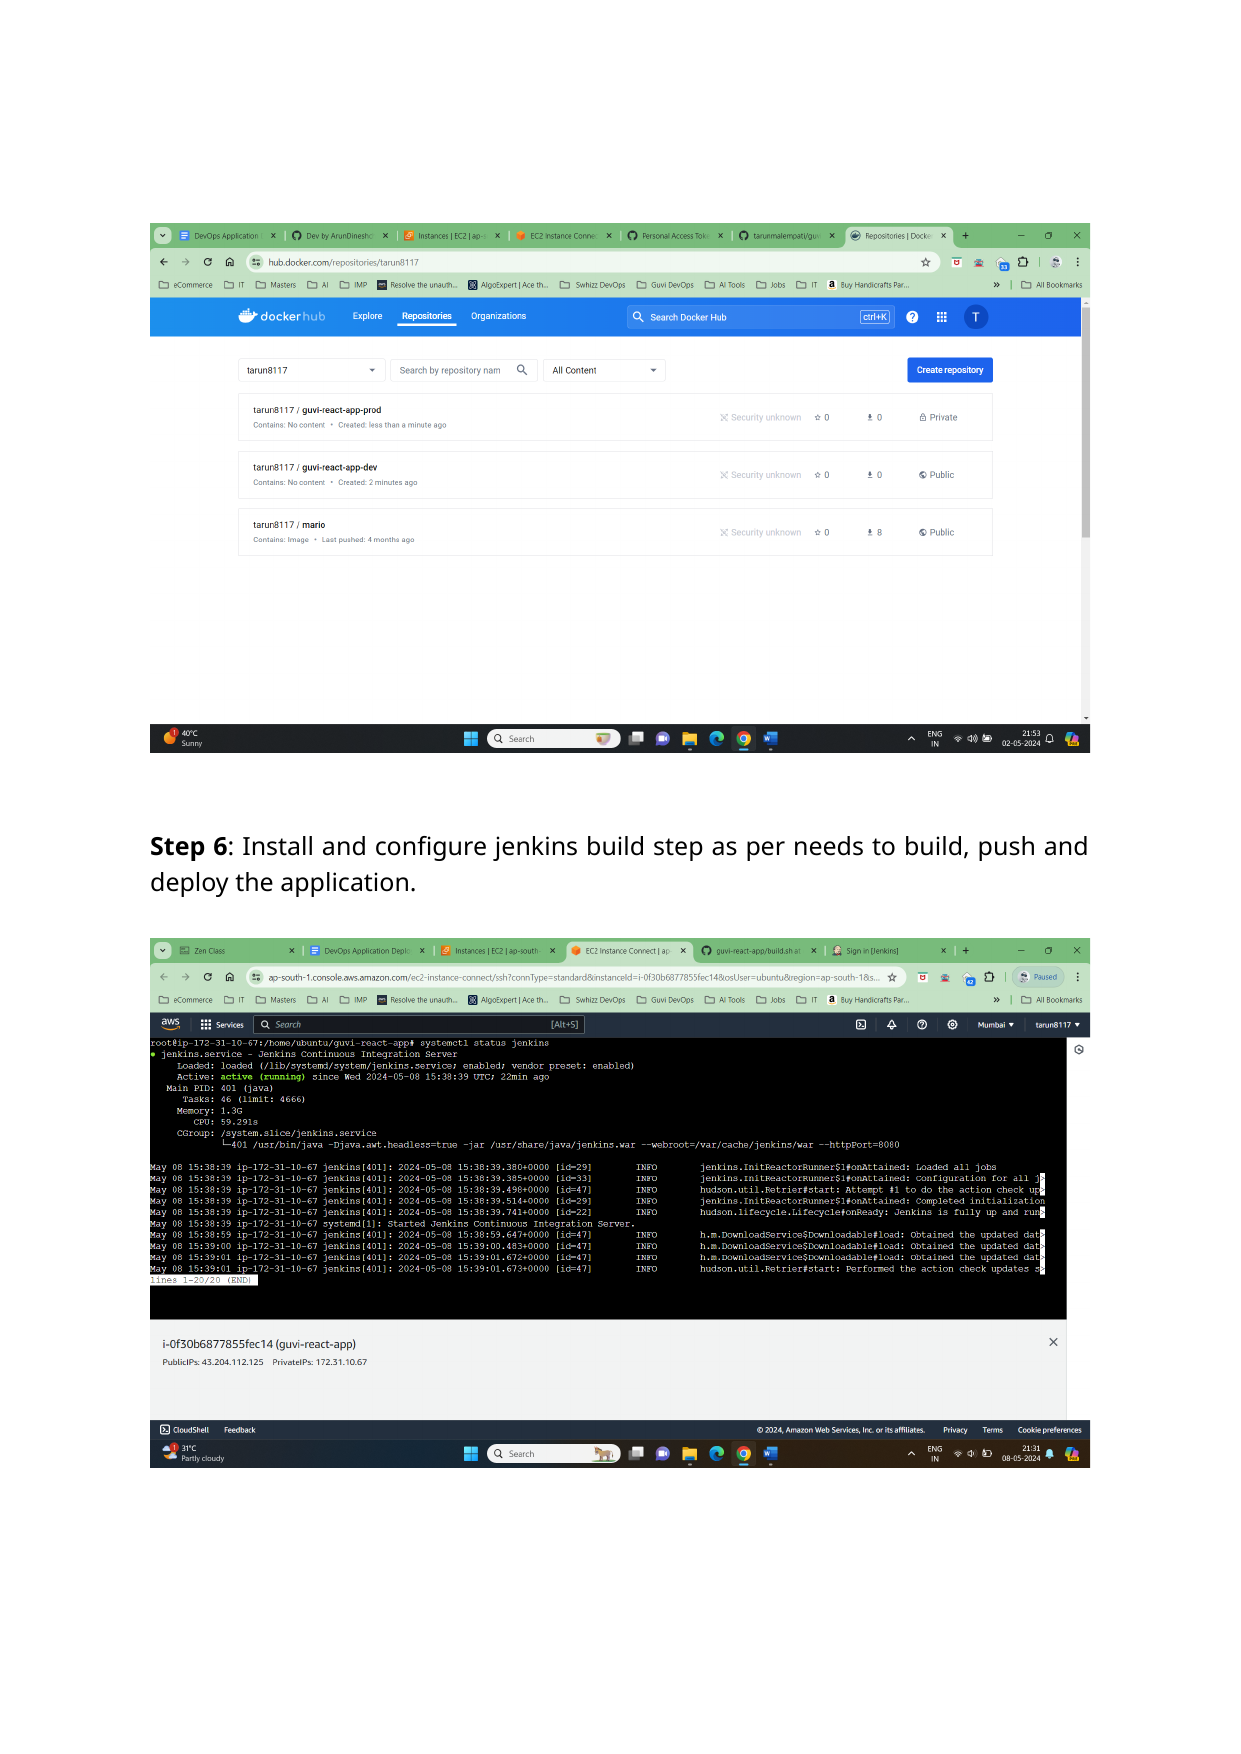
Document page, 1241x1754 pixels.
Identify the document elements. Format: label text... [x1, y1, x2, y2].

picture [150, 223, 1091, 753]
picture [150, 938, 1091, 1468]
text Step 6: Install and configure jenkins build step as per needs to build, push and deploy the application. [150, 828, 1090, 899]
